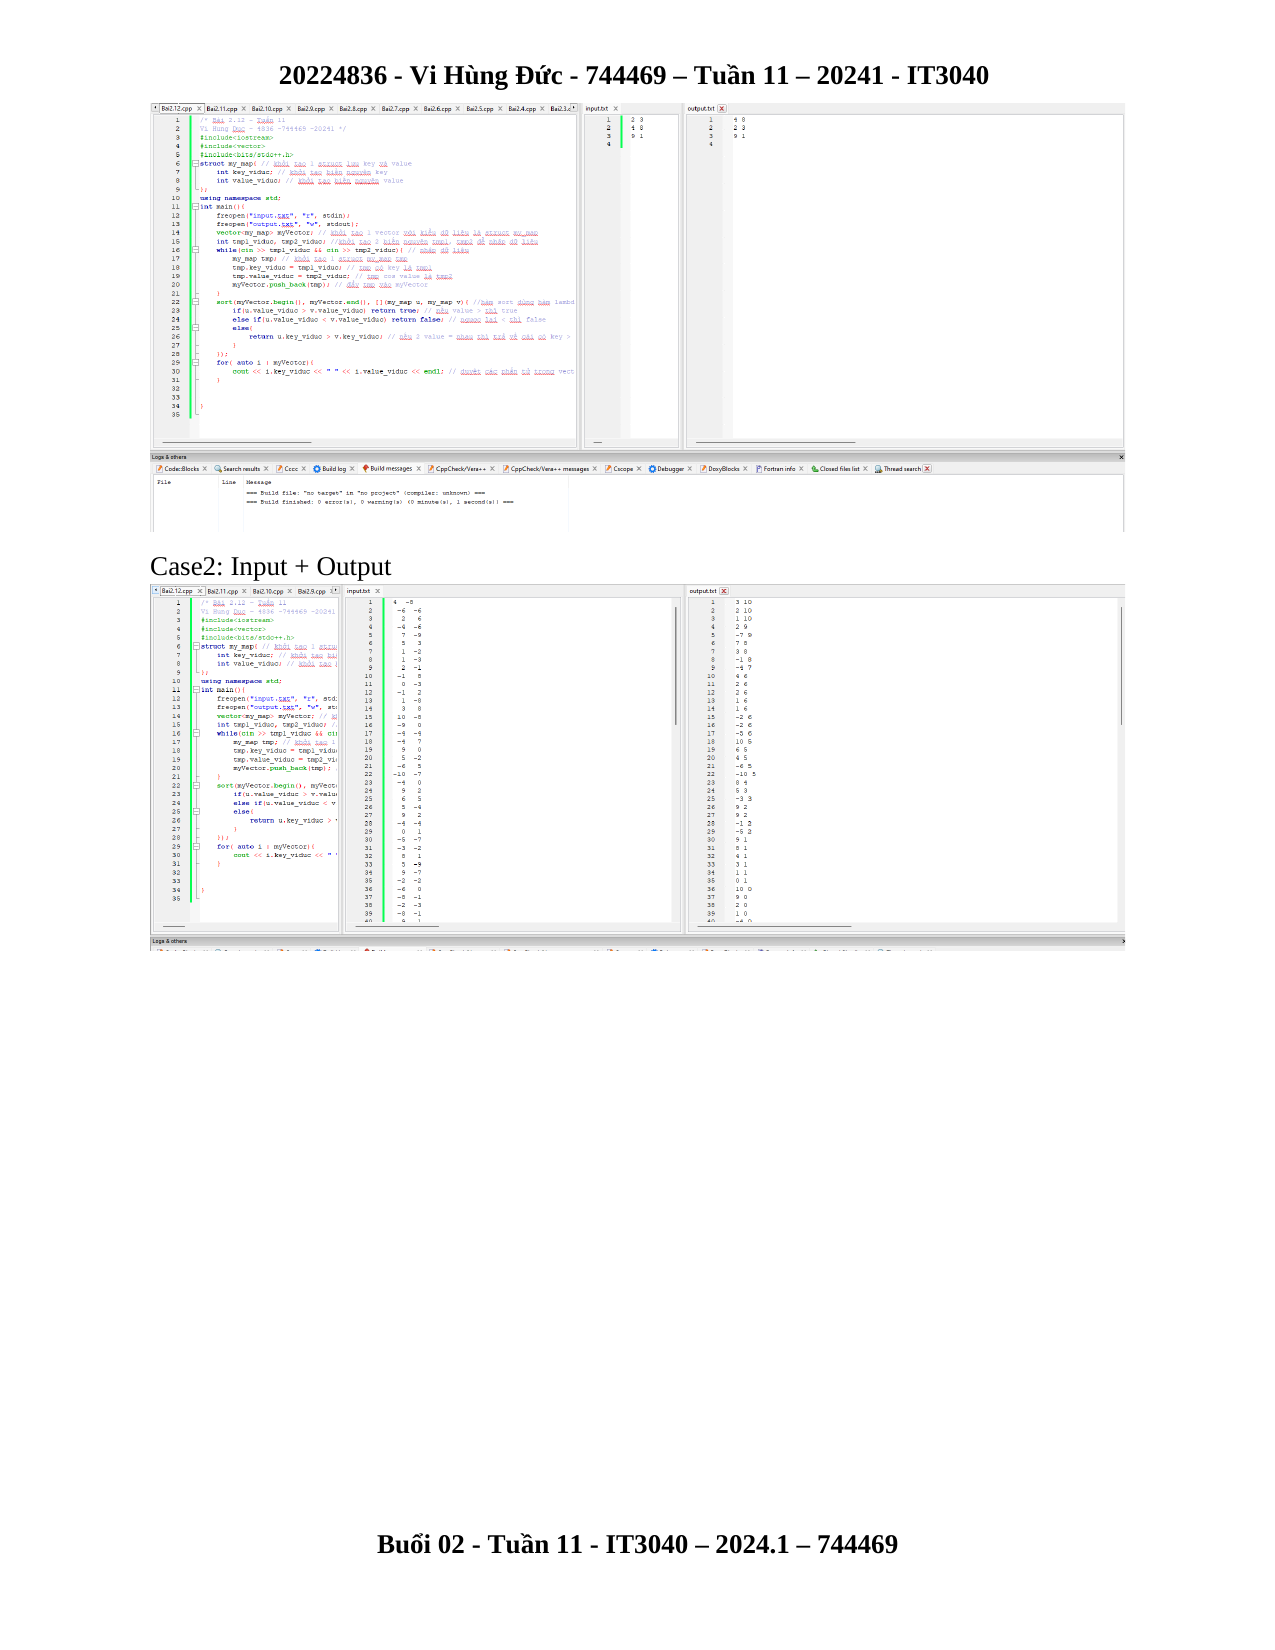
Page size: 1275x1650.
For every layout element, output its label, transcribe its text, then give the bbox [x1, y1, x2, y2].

picture [150, 103, 1125, 532]
text Case2: Input + Output [150, 551, 1125, 584]
picture [150, 584, 1125, 951]
